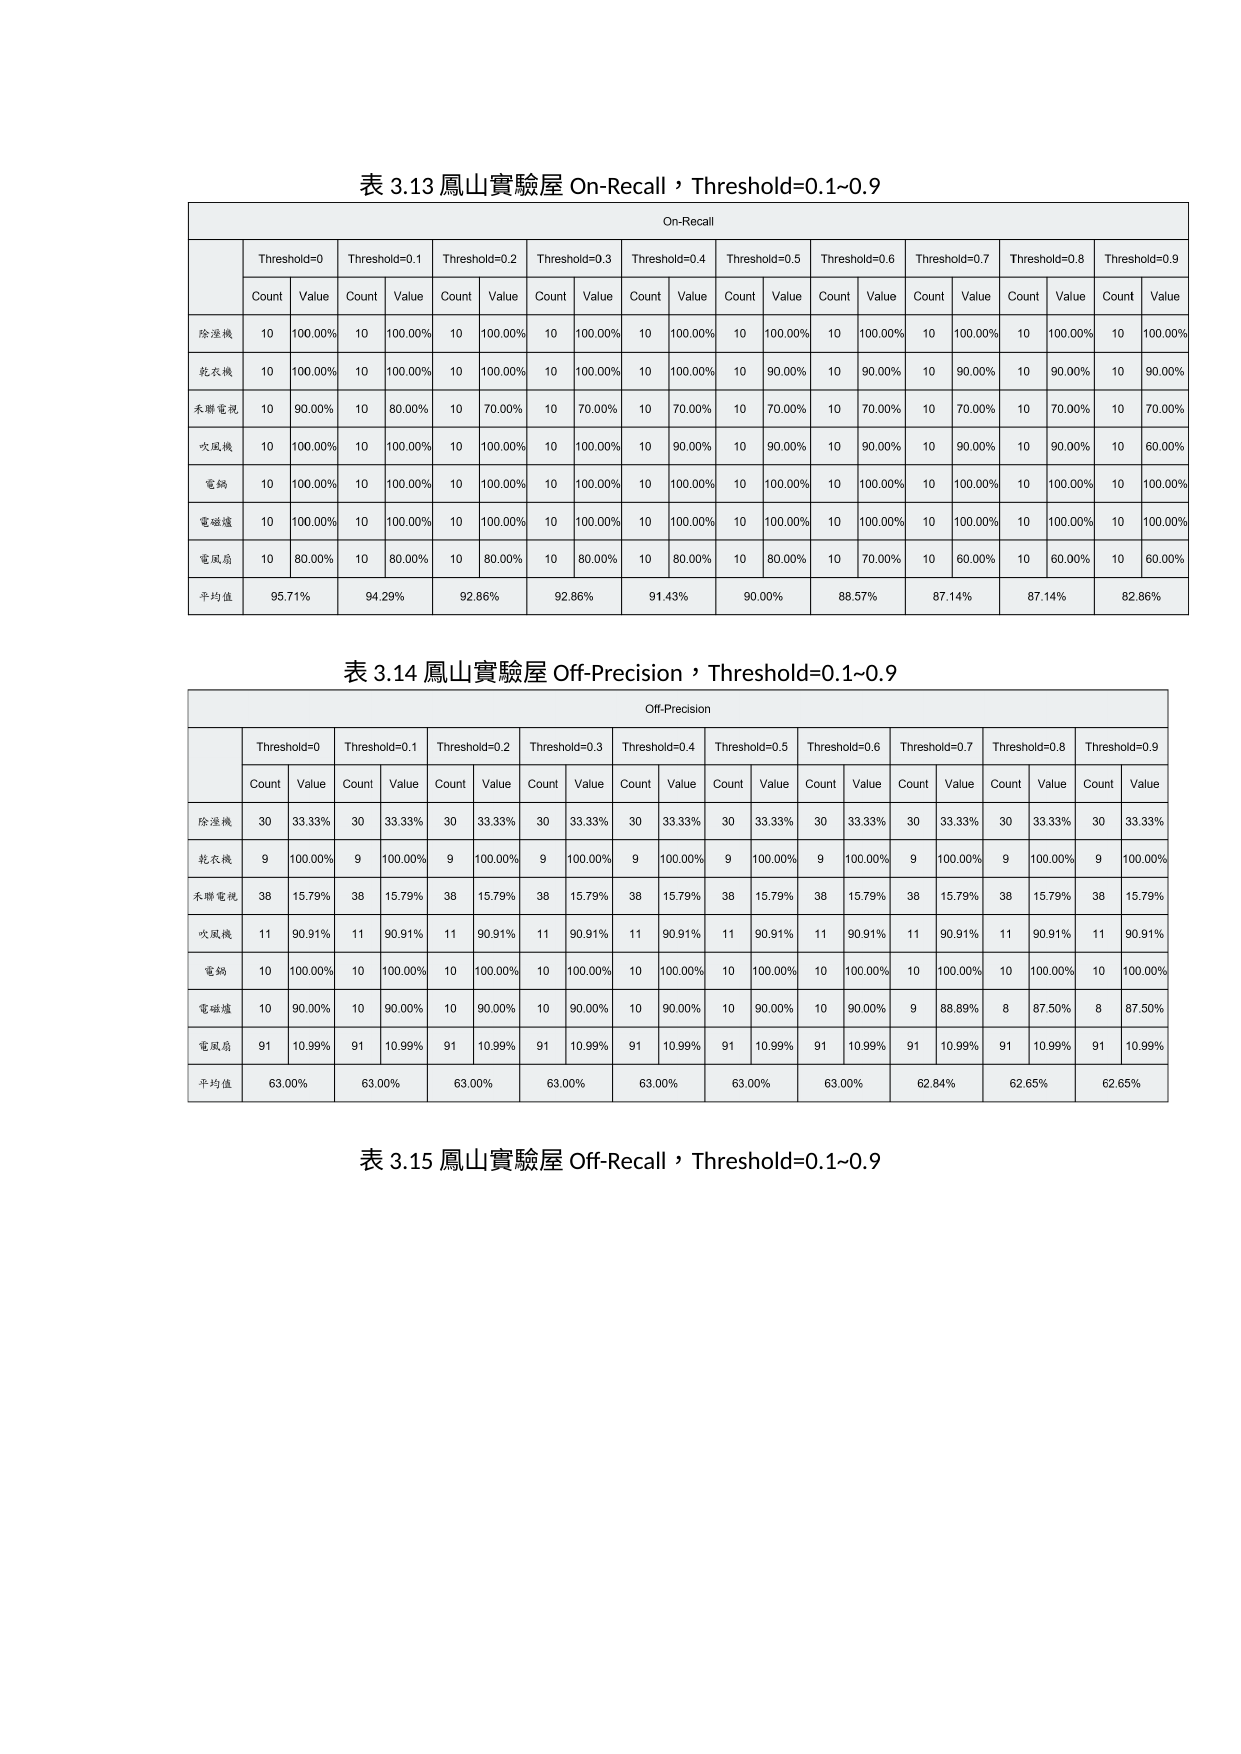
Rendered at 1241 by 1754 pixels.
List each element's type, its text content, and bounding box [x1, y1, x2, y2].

picture [187, 202, 1190, 616]
text 表3.13 鳳山實驗屋On-Recall，Threshold=0.1~0.9 [187, 164, 1053, 202]
text 表3.14 鳳山實驗屋Off-Precision，Threshold=0.1~0.9 [187, 652, 1053, 689]
text 表3.15 鳳山實驗屋Off-Recall，Threshold=0.1~0.9 [187, 1139, 1053, 1177]
picture [187, 689, 1169, 1103]
